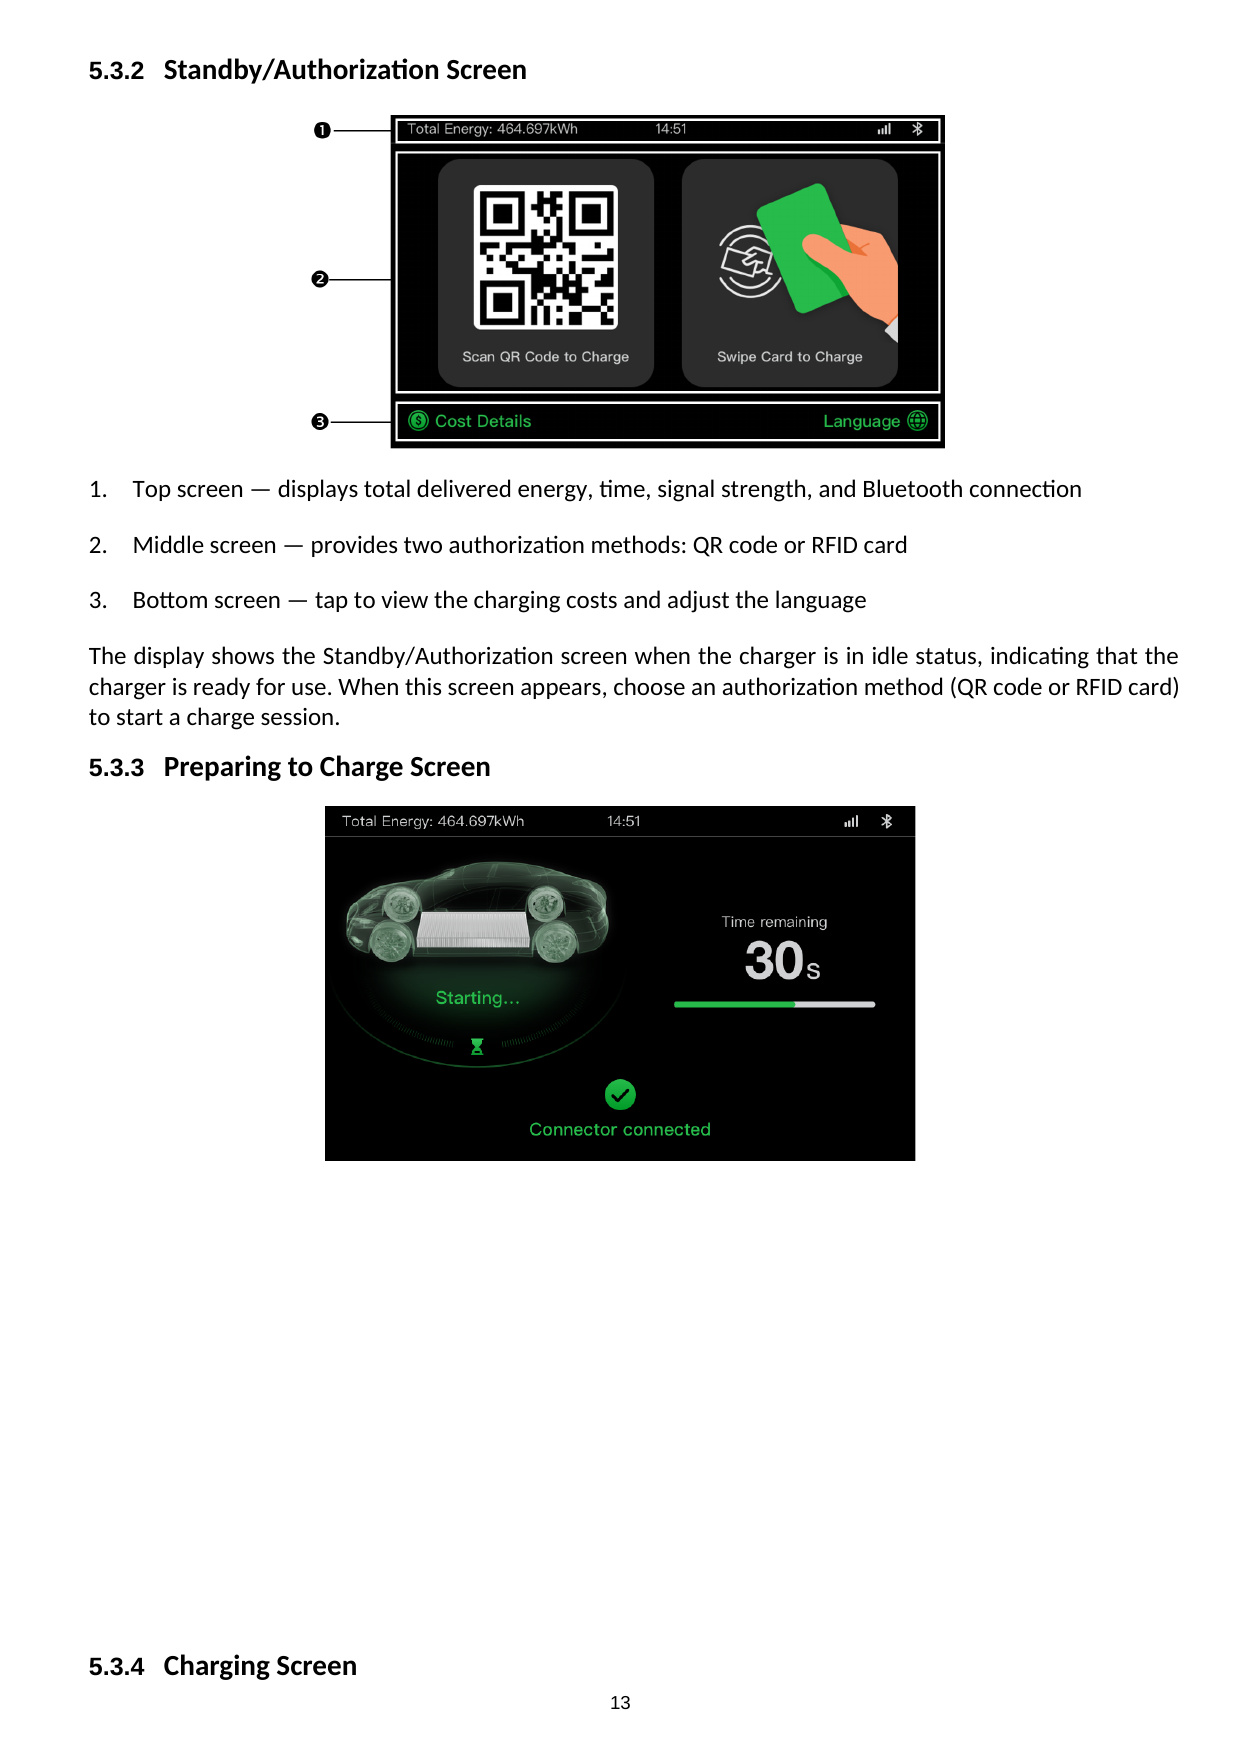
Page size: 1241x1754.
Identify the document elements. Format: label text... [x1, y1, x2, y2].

text Preparing to Charge Screen [89, 757, 1181, 782]
picture [325, 806, 916, 1161]
list Bottom screen — tap to view the charging costs and adjust the language [89, 584, 1181, 615]
picture [295, 109, 945, 449]
text Standby/Authorization Screen [89, 59, 1181, 84]
text Charging Screen [89, 1655, 1181, 1680]
list Middle screen — provides two authorization methods: QR code or RFID card [89, 529, 1181, 559]
list Top screen — displays total delivered energy, time, signal strength, and Bluetooth connection [89, 473, 1181, 504]
text The display shows the Standby/Authorization screen when the charger is in idle status, indicating that the charger is ready for use. When this screen appears, choose an authorization method (QR code or RFID card) to start a charge session. [89, 640, 1181, 732]
